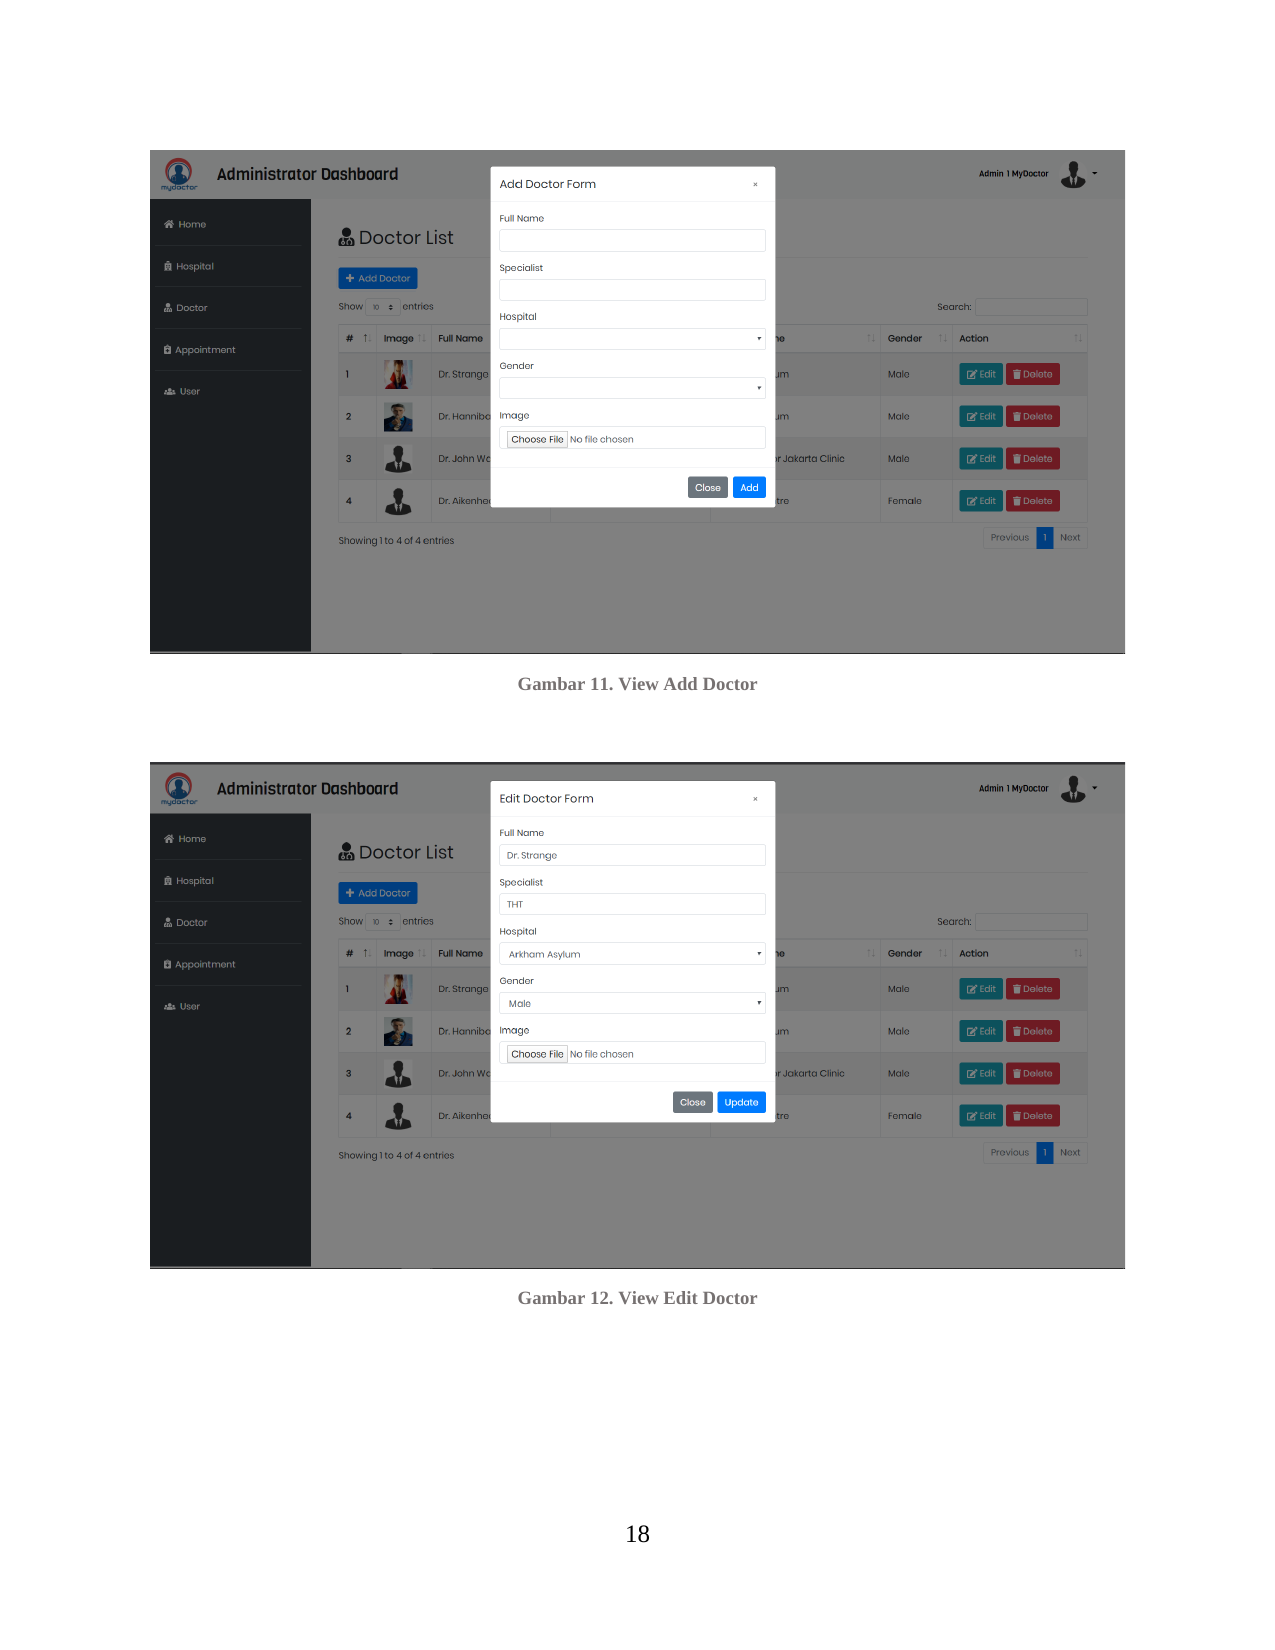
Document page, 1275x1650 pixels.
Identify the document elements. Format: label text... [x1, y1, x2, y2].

text Gambar 11. View Add Doctor [150, 673, 1125, 694]
picture [150, 762, 1125, 1269]
picture [150, 150, 1125, 654]
text Gambar 12. View Edit Doctor [150, 1287, 1125, 1309]
